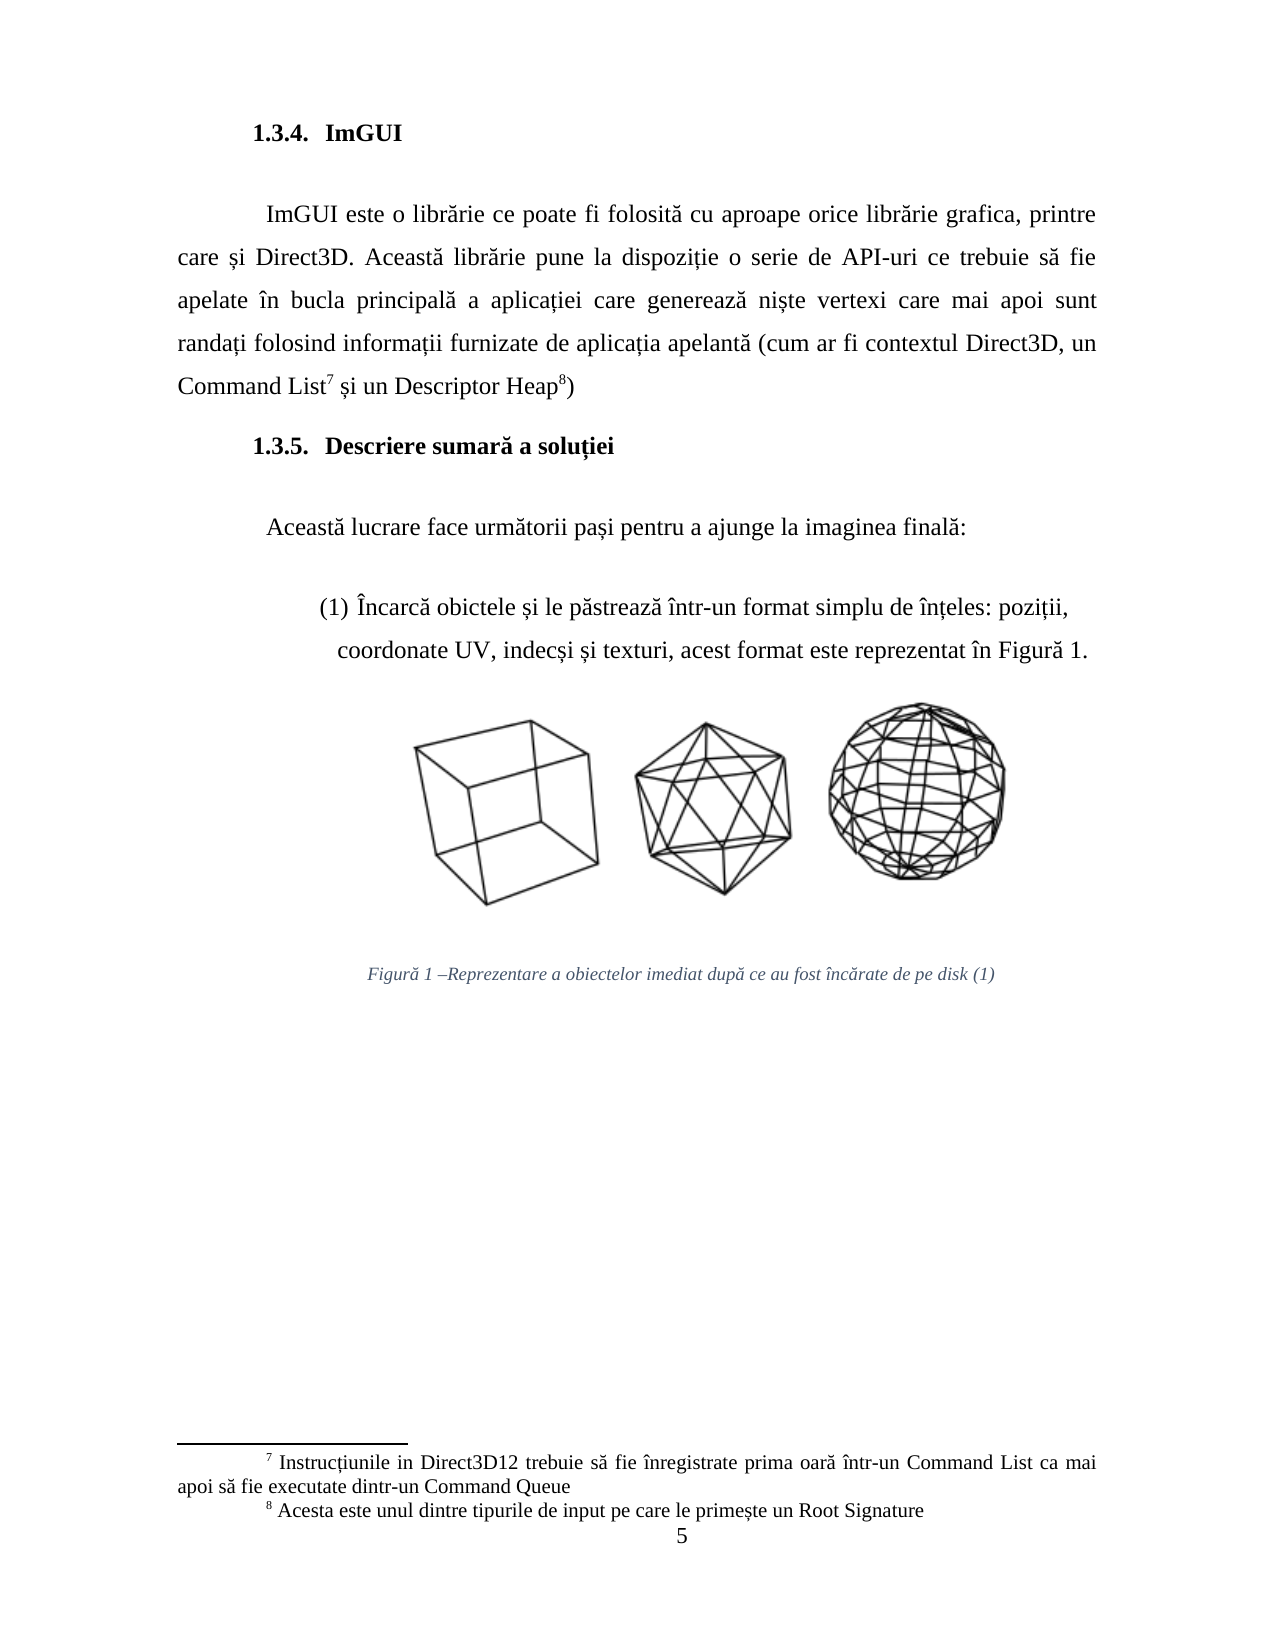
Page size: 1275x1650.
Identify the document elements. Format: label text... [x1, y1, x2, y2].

subtitle Descriere sumară a soluției [252, 431, 1098, 460]
text Această lucrare face următorii pași pentru a ajunge la imaginea finală: [177, 512, 1098, 540]
subtitle ImGUI [252, 118, 1098, 147]
text Figură –Reprezentare a obiectelor imediat după ce au fost încărate de pe disk [177, 963, 1098, 984]
picture [400, 678, 1025, 932]
text ImGUI este o librărie ce poate fi folosită cu aproape orice librărie grafica, printre care și Direct3D. Această librărie pune la dispoziție o serie de API-uri ce trebuie să fie apelate în bucla principală a aplicației care generează niște vertexi care mai apoi sunt randați folosind informații furnizate de aplicația apelantă (cum ar fi contextul Direct3D, un Command List și un Descriptor Heap) [177, 199, 1098, 400]
